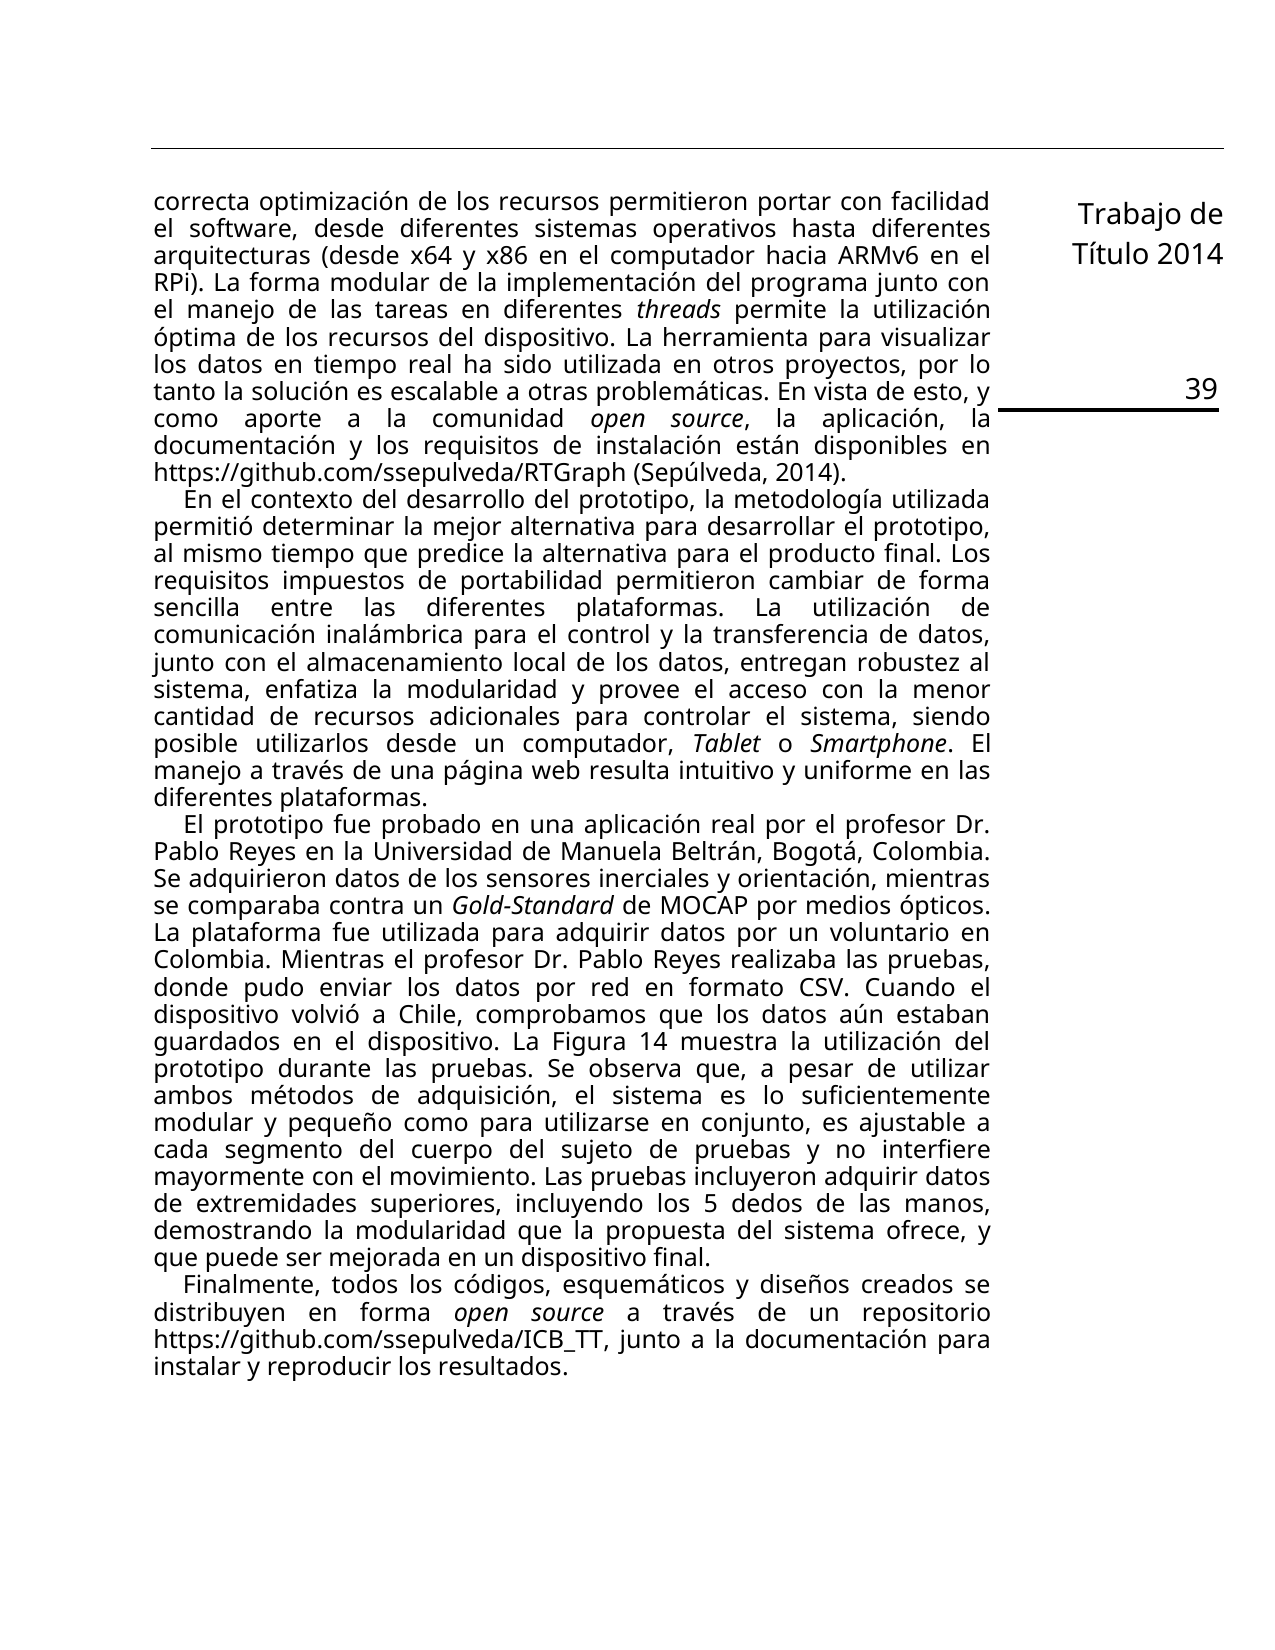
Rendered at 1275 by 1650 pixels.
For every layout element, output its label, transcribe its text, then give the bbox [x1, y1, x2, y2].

text Finalmente, todos los códigos, esquemáticos y diseños creados se distribuyen en forma open source a través de un repositorio https://github.com/ssepulveda/ICB_TT, junto a la documentación para instalar y reproducir los resultados. [153, 1272, 991, 1381]
text En el contexto del desarrollo del prototipo, la metodología utilizada permitió determinar la mejor alternativa para desarrollar el prototipo, al mismo tiempo que predice la alternativa para el producto final. Los requisitos impuestos de portabilidad permitieron cambiar de forma sencilla entre las diferentes plataformas. La utilización de comunicación inalámbrica para el control y la transferencia de datos, junto con el almacenamiento local de los datos, entregan robustez al sistema, enfatiza la modularidad y provee el acceso con la menor cantidad de recursos adicionales para controlar el sistema, siendo posible utilizarlos desde un computador, Tablet o Smartphone. El manejo a través de una página web resulta intuitivo y uniforme en las diferentes plataformas. [153, 487, 991, 812]
text El prototipo fue probado en una aplicación real por el profesor Dr. Pablo Reyes en la Universidad de Manuela Beltrán, Bogotá, Colombia. Se adquirieron datos de los sensores inerciales y orientación, mientras se comparaba contra un Gold-Standard de MOCAP por medios ópticos. La plataforma fue utilizada para adquirir datos por un voluntario en Colombia. Mientras el profesor Dr. Pablo Reyes realizaba las pruebas, donde pudo enviar los datos por red en formato CSV. Cuando el dispositivo volvió a Chile, comprobamos que los datos aún estaban guardados en el dispositivo. La Figura 14 muestra la utilización del prototipo durante las pruebas. Se observa que, a pesar de utilizar ambos métodos de adquisición, el sistema es lo suficientemente modular y pequeño como para utilizarse en conjunto, es ajustable a cada segmento del cuerpo del sujeto de pruebas y no interfiere mayormente con el movimiento. Las pruebas incluyeron adquirir datos de extremidades superiores, incluyendo los 5 dedos de las manos, demostrando la modularidad que la propuesta del sistema ofrece, y que puede ser mejorada en un dispositivo final. [153, 812, 991, 1272]
